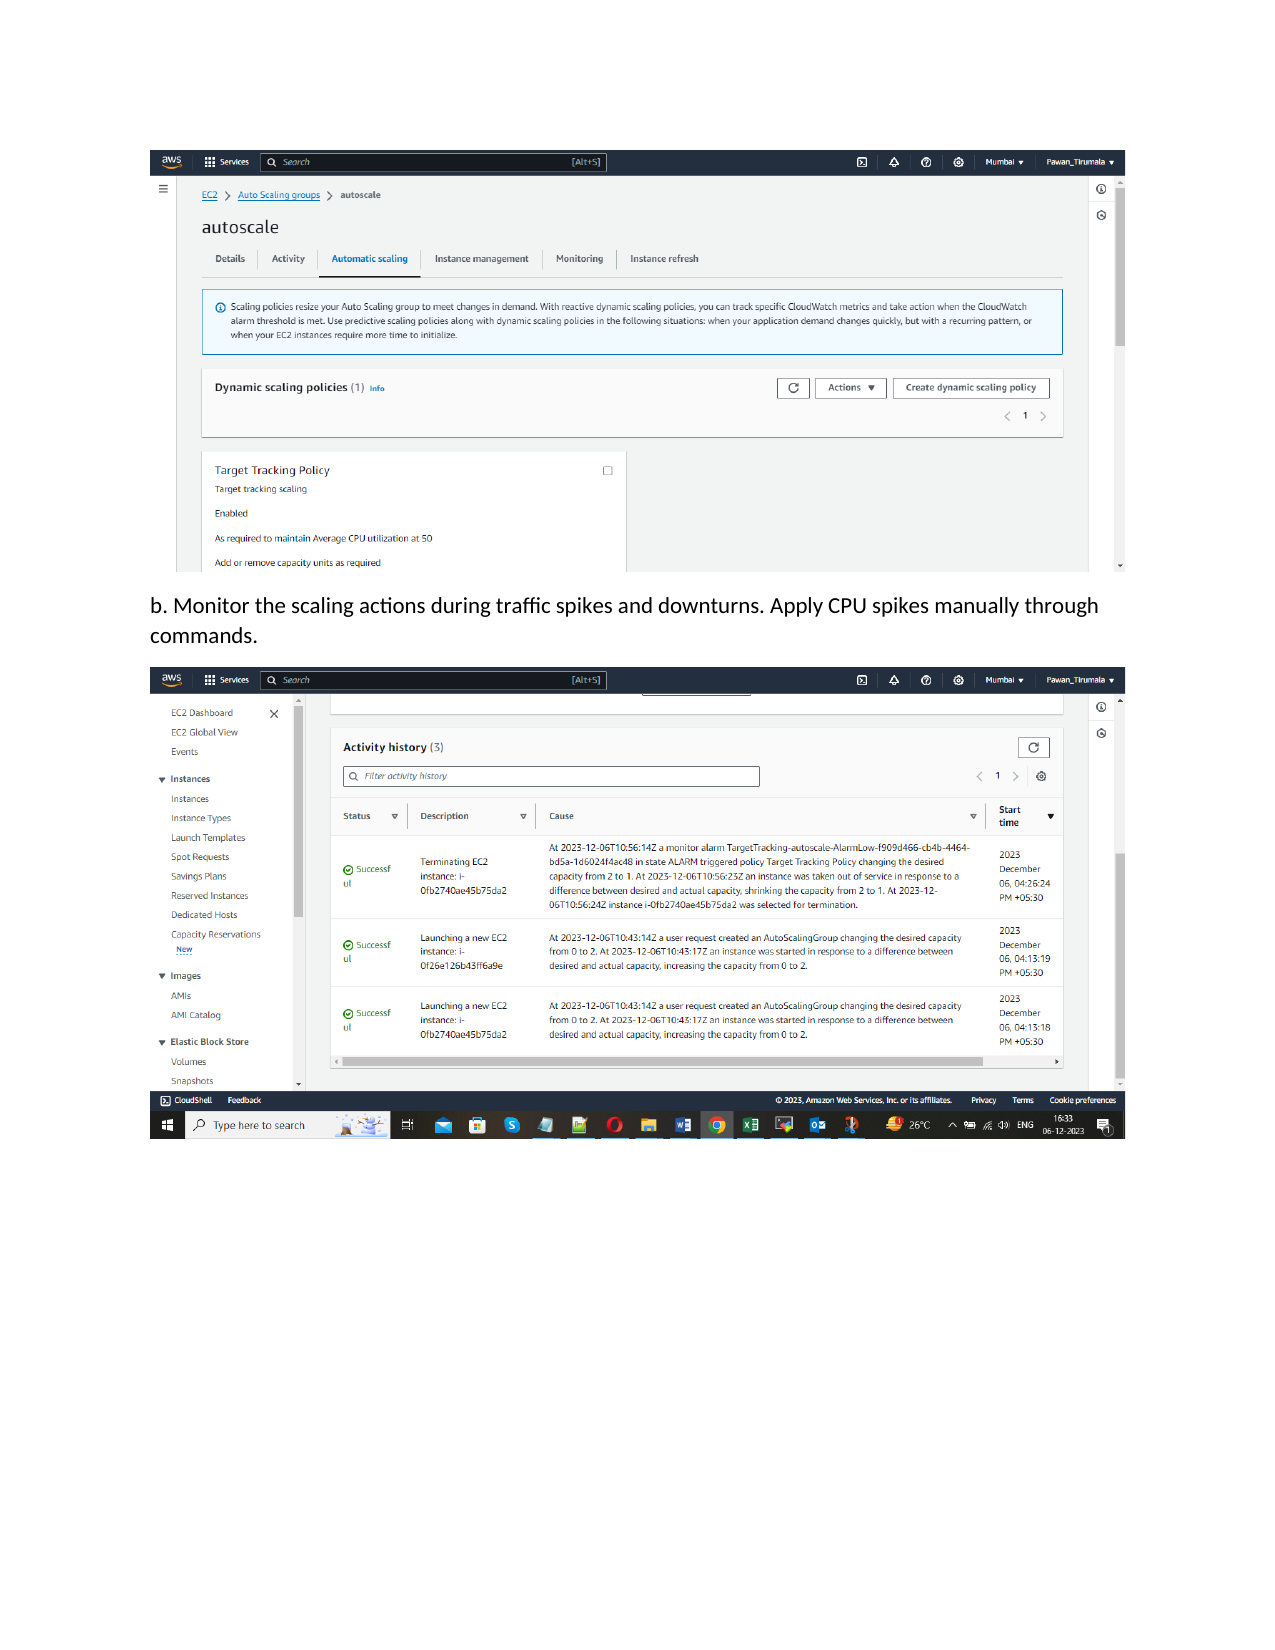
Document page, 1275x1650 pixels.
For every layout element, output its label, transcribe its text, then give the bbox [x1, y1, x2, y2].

picture [150, 150, 1125, 572]
picture [150, 667, 1125, 1139]
text b. Monitor the scaling actions during traffic spikes and downturns. Apply CPU spikes manually through commands. [150, 591, 1125, 649]
